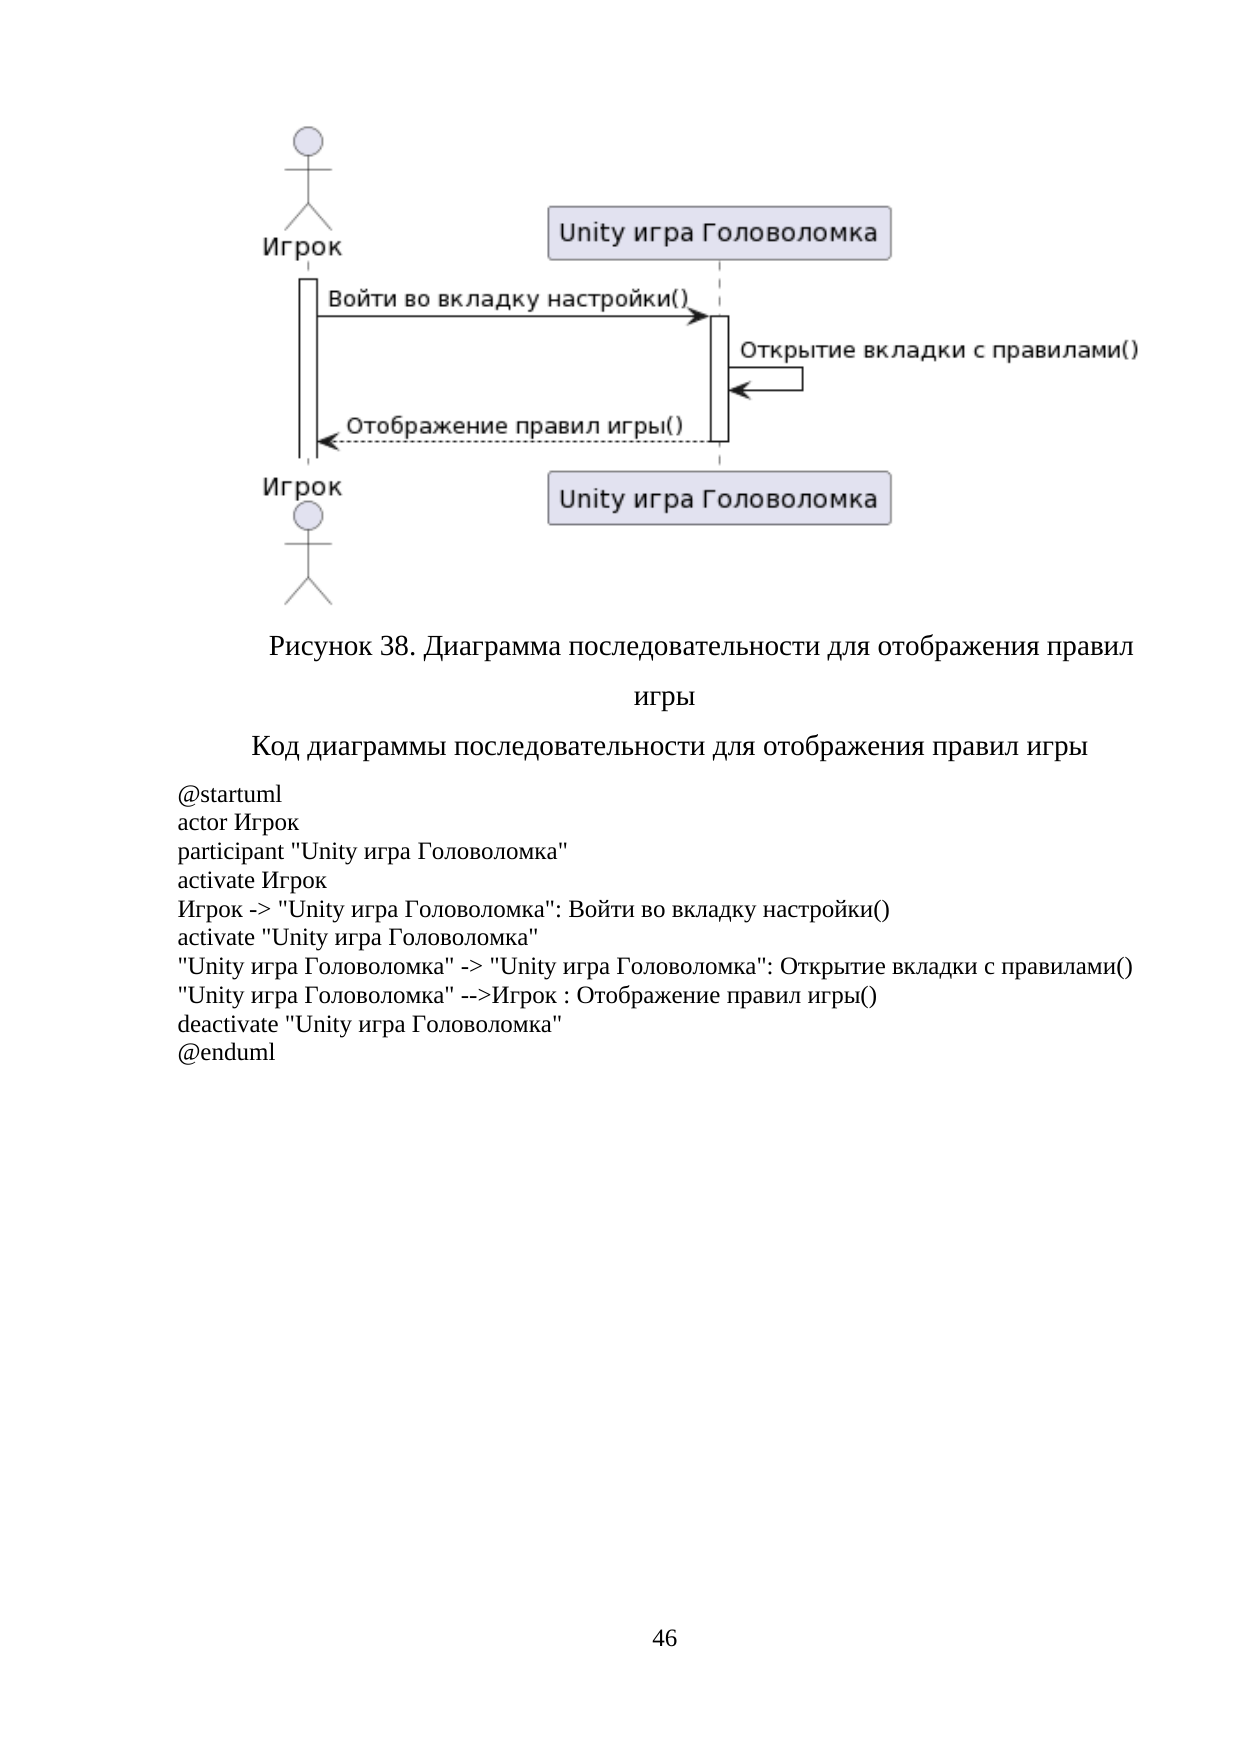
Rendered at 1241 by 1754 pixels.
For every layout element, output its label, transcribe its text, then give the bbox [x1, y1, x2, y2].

text @startuml [177, 779, 1152, 807]
text activate "Unity игра Головоломка" [177, 922, 1152, 951]
text Код диаграммы последовательности для отображения правил игры [177, 728, 1152, 762]
text activate Игрок [177, 865, 1152, 894]
text participant "Unity игра Головоломка" [177, 836, 1152, 865]
picture [253, 118, 1149, 614]
text @enduml [177, 1037, 1152, 1066]
text actor Игрок [177, 807, 1152, 836]
text deactivate "Unity игра Головоломка" [177, 1009, 1152, 1037]
text "Unity игра Головоломка" -->Игрок : Отображение правил игры() [177, 980, 1152, 1009]
text "Unity игра Головоломка" -> "Unity игра Головоломка": Открытие вкладки с правилами() [177, 951, 1152, 980]
text Игрок -> "Unity игра Головоломка": Войти во вкладку настройки() [177, 894, 1152, 922]
text Рисунок 38. Диаграмма последовательности для отображения правил игры [177, 628, 1152, 712]
